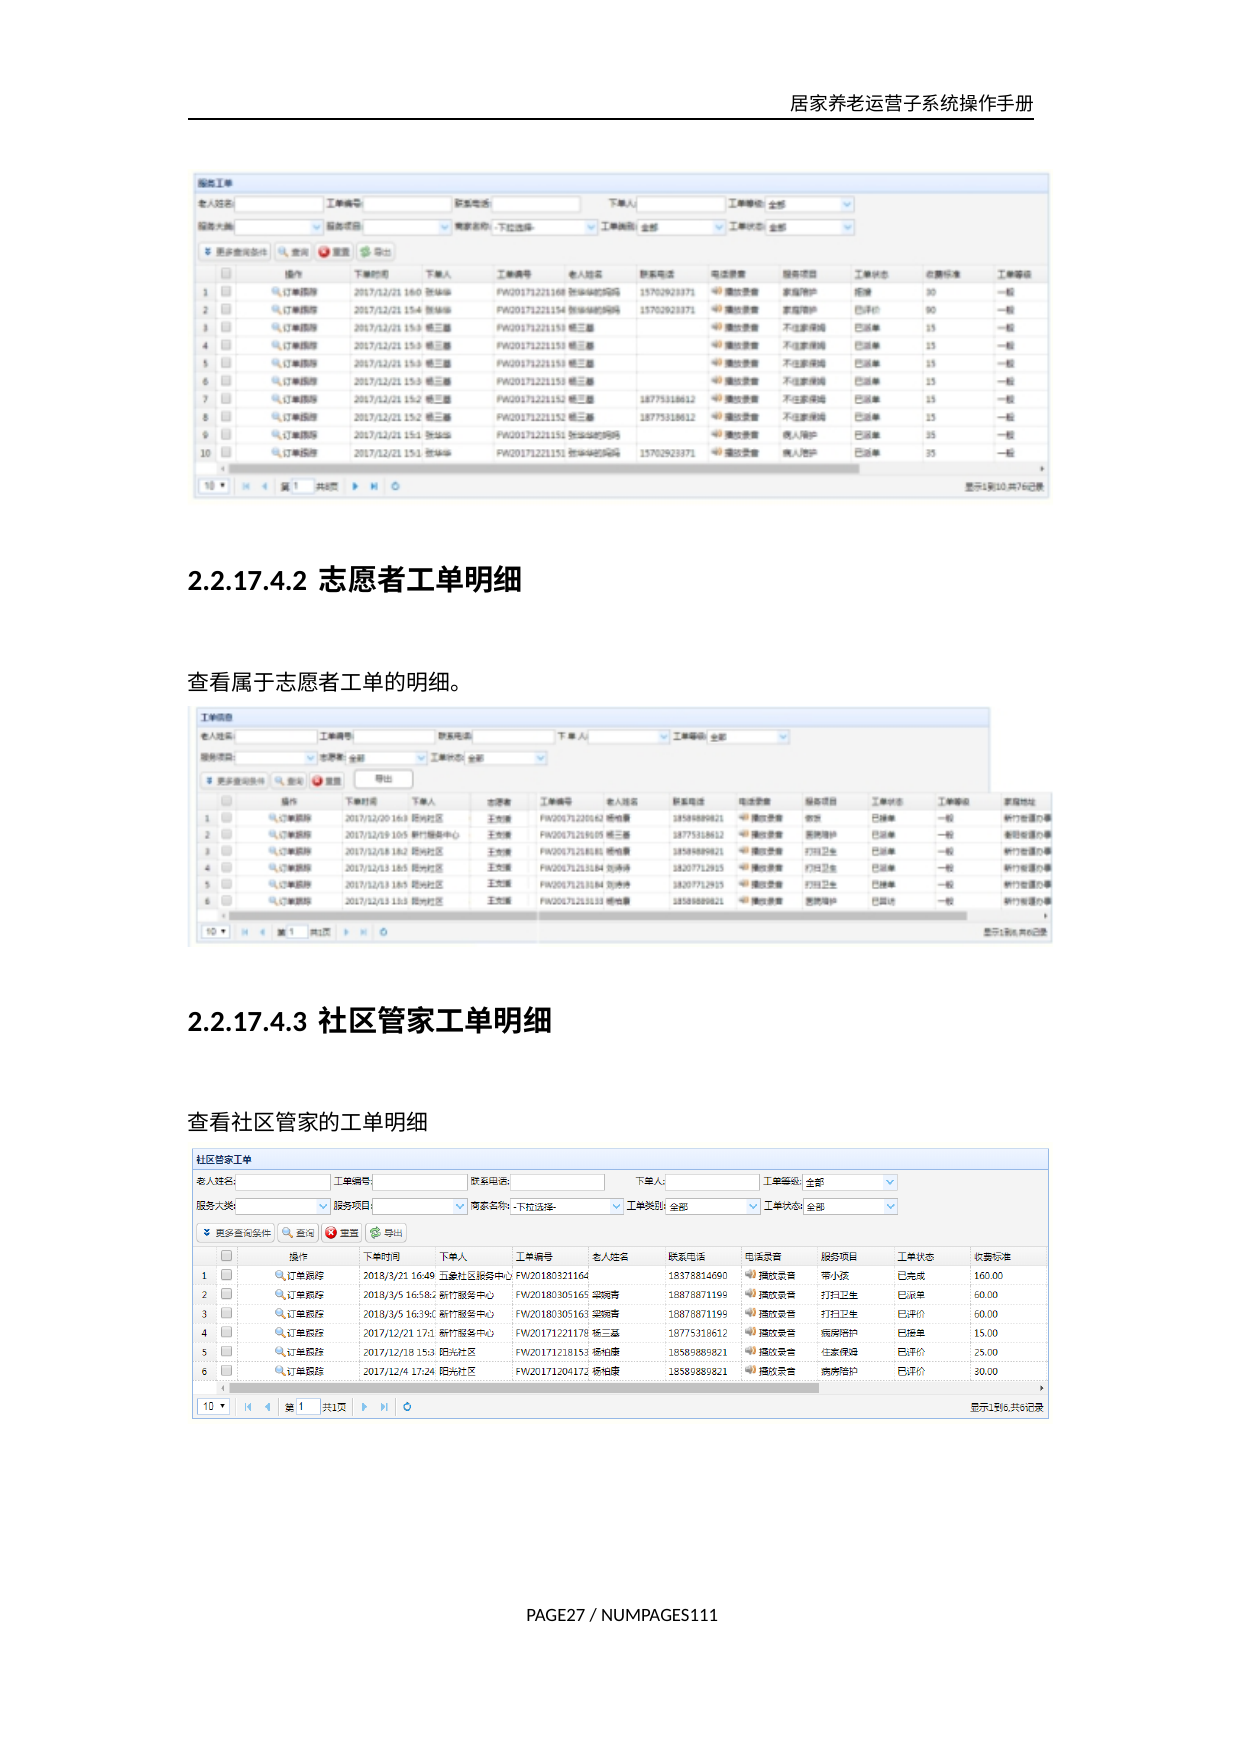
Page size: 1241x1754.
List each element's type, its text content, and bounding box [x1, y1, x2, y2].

picture [187, 1142, 1053, 1424]
subtitle 社区管家工单明细 [187, 986, 1053, 1051]
picture [187, 169, 1054, 506]
subtitle 志愿者工单明细 [187, 545, 1053, 610]
picture [187, 706, 1054, 947]
text 查看社区管家的工单明细 [187, 1104, 1053, 1137]
text 查看属于志愿者工单的明细。 [187, 664, 1053, 697]
